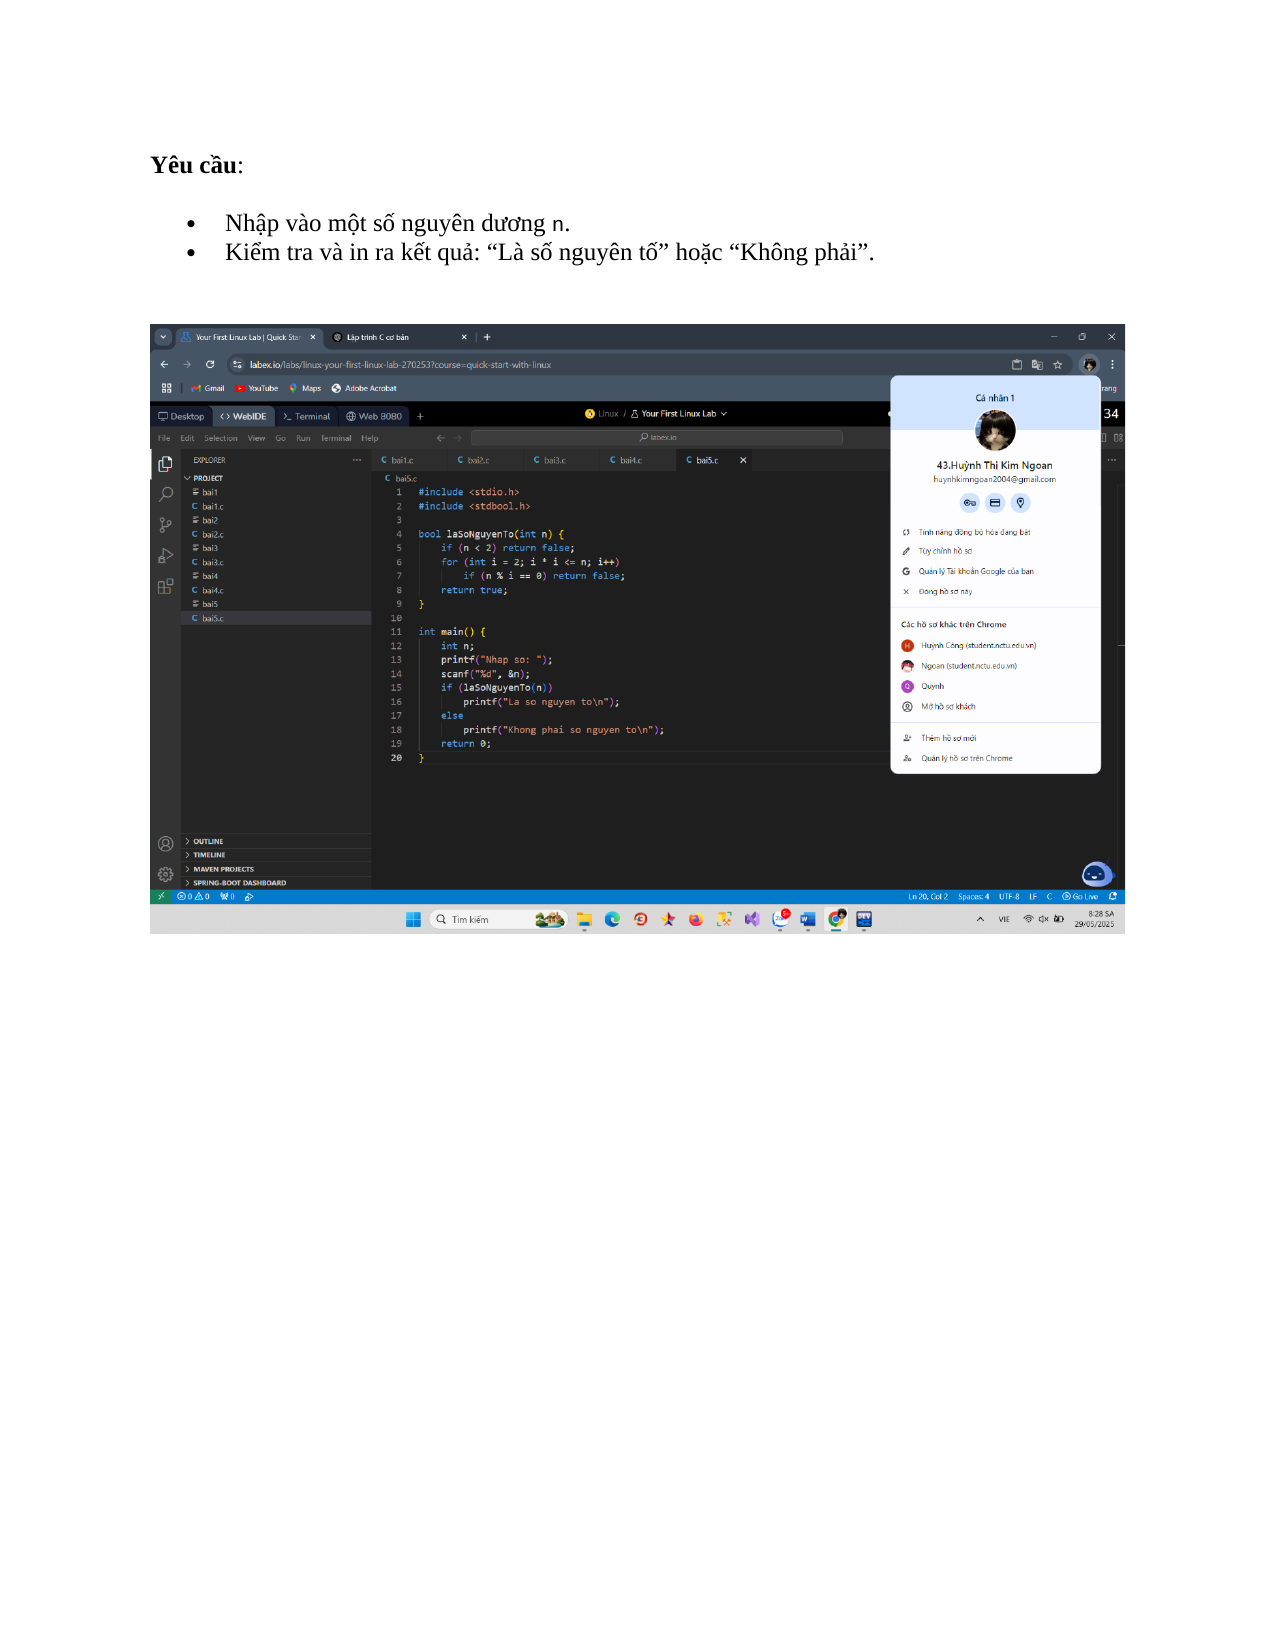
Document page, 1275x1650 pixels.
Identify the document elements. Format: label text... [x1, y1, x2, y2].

list Nhập vào một số nguyên dương n. [187, 208, 1125, 237]
text Yêu cầu: [150, 150, 1125, 179]
picture [150, 324, 1125, 934]
list Kiểm tra và in ra kết quả: “Là số nguyên tố” hoặc “Không phải”. [187, 237, 1125, 266]
